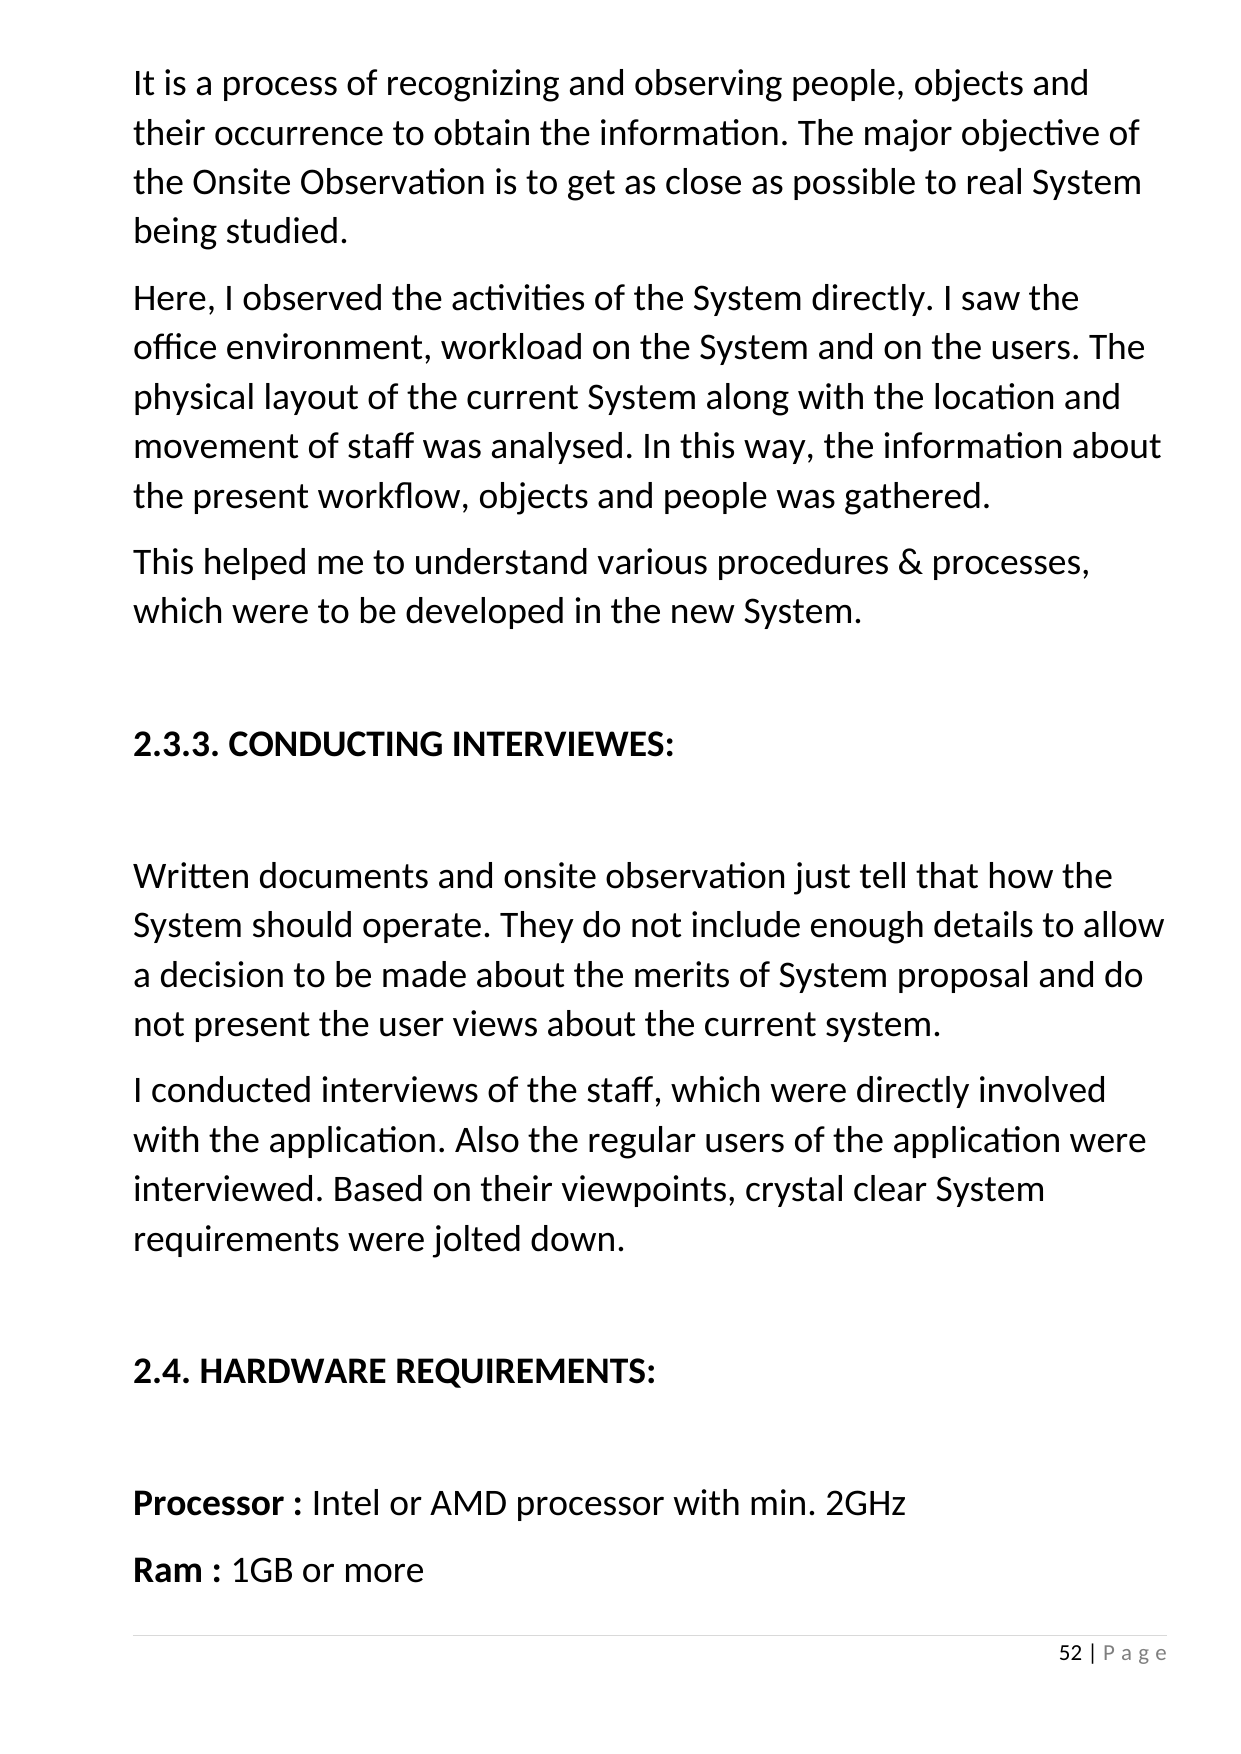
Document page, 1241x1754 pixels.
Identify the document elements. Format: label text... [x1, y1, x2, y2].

text It is a process of recognizing and observing people, objects and their occurrence to obtain the information. The major objective of the Onsite Observation is to get as close as possible to real System being studied. [133, 59, 1167, 253]
text Processor : Intel or AMD processor with min. 2GHz [133, 1479, 1167, 1525]
text Here, I observed the activities of the System directly. I saw the office environment, workload on the System and on the users. The physical layout of the current System along with the location and movement of staff was analysed. In this way, the information about the present workflow, objects and people was gathered. [133, 274, 1167, 517]
text I conducted interviews of the staff, which were directly involved with the application. Also the regular users of the application were interviewed. Based on their viewpoints, crystal clear System requirements were jolted down. [133, 1066, 1167, 1261]
text This helped me to understand various procedures & processes, which were to be developed in the new System. [133, 538, 1167, 633]
text Ram : 1GB or more [133, 1546, 1167, 1591]
text 2.3.3. CONDUCTING INTERVIEWES: [133, 719, 1167, 765]
text Written documents and onsite observation just tell that how the System should operate. They do not include enough details to allow a decision to be made about the merits of System proposal and do not present the user views about the current system. [133, 852, 1167, 1046]
text 2.4. HARDWARE REQUIREMENTS: [133, 1347, 1167, 1393]
